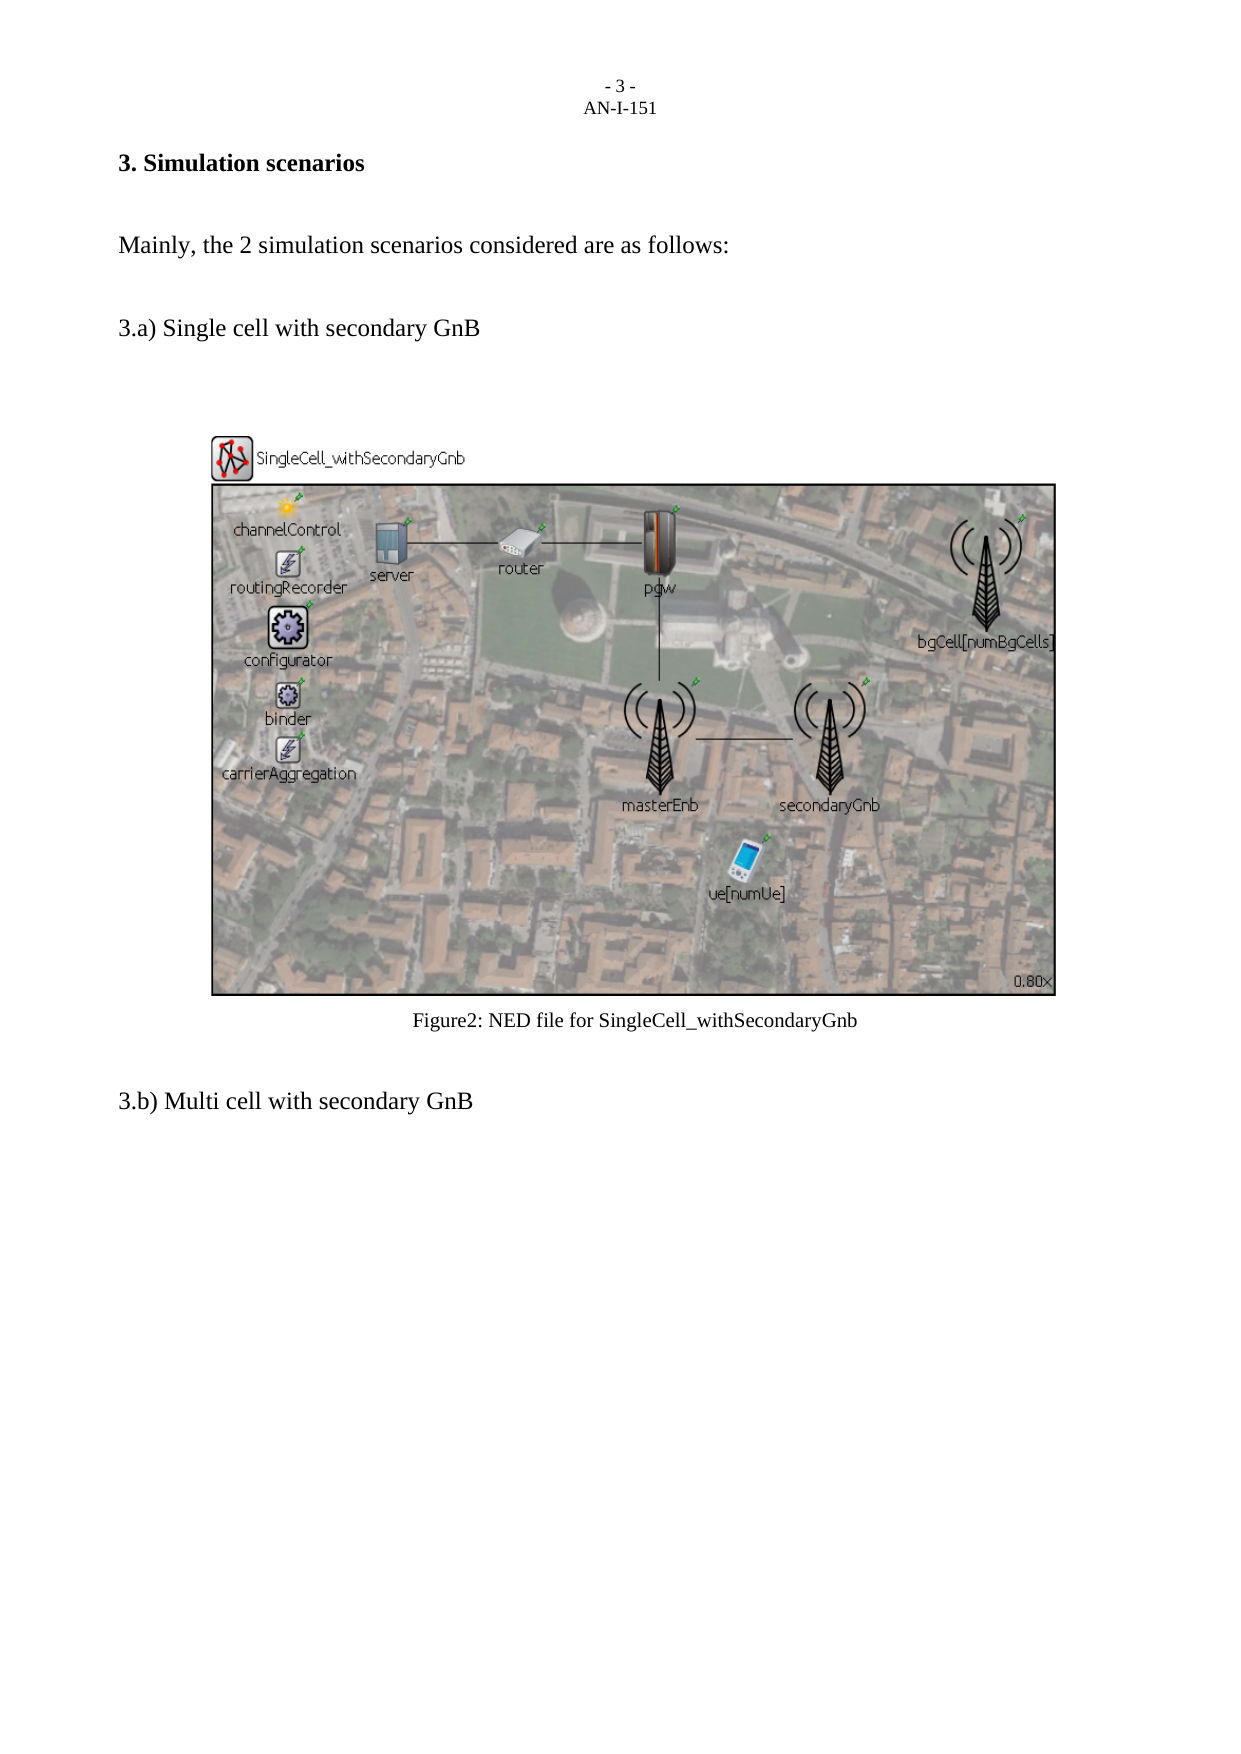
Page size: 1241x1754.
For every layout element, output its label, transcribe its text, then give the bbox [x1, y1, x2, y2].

text Mainly, the 2 simulation scenarios considered are as follows: [118, 230, 1122, 259]
text 3. Simulation scenarios [118, 148, 1122, 176]
text Figure2: NED file for SingleCell_withSecondaryGnb [148, 1008, 1122, 1032]
text 3.a) Single cell with secondary GnB [118, 313, 1122, 341]
text 3.b) Multi cell with secondary GnB [118, 1086, 1122, 1115]
picture [211, 436, 1059, 996]
